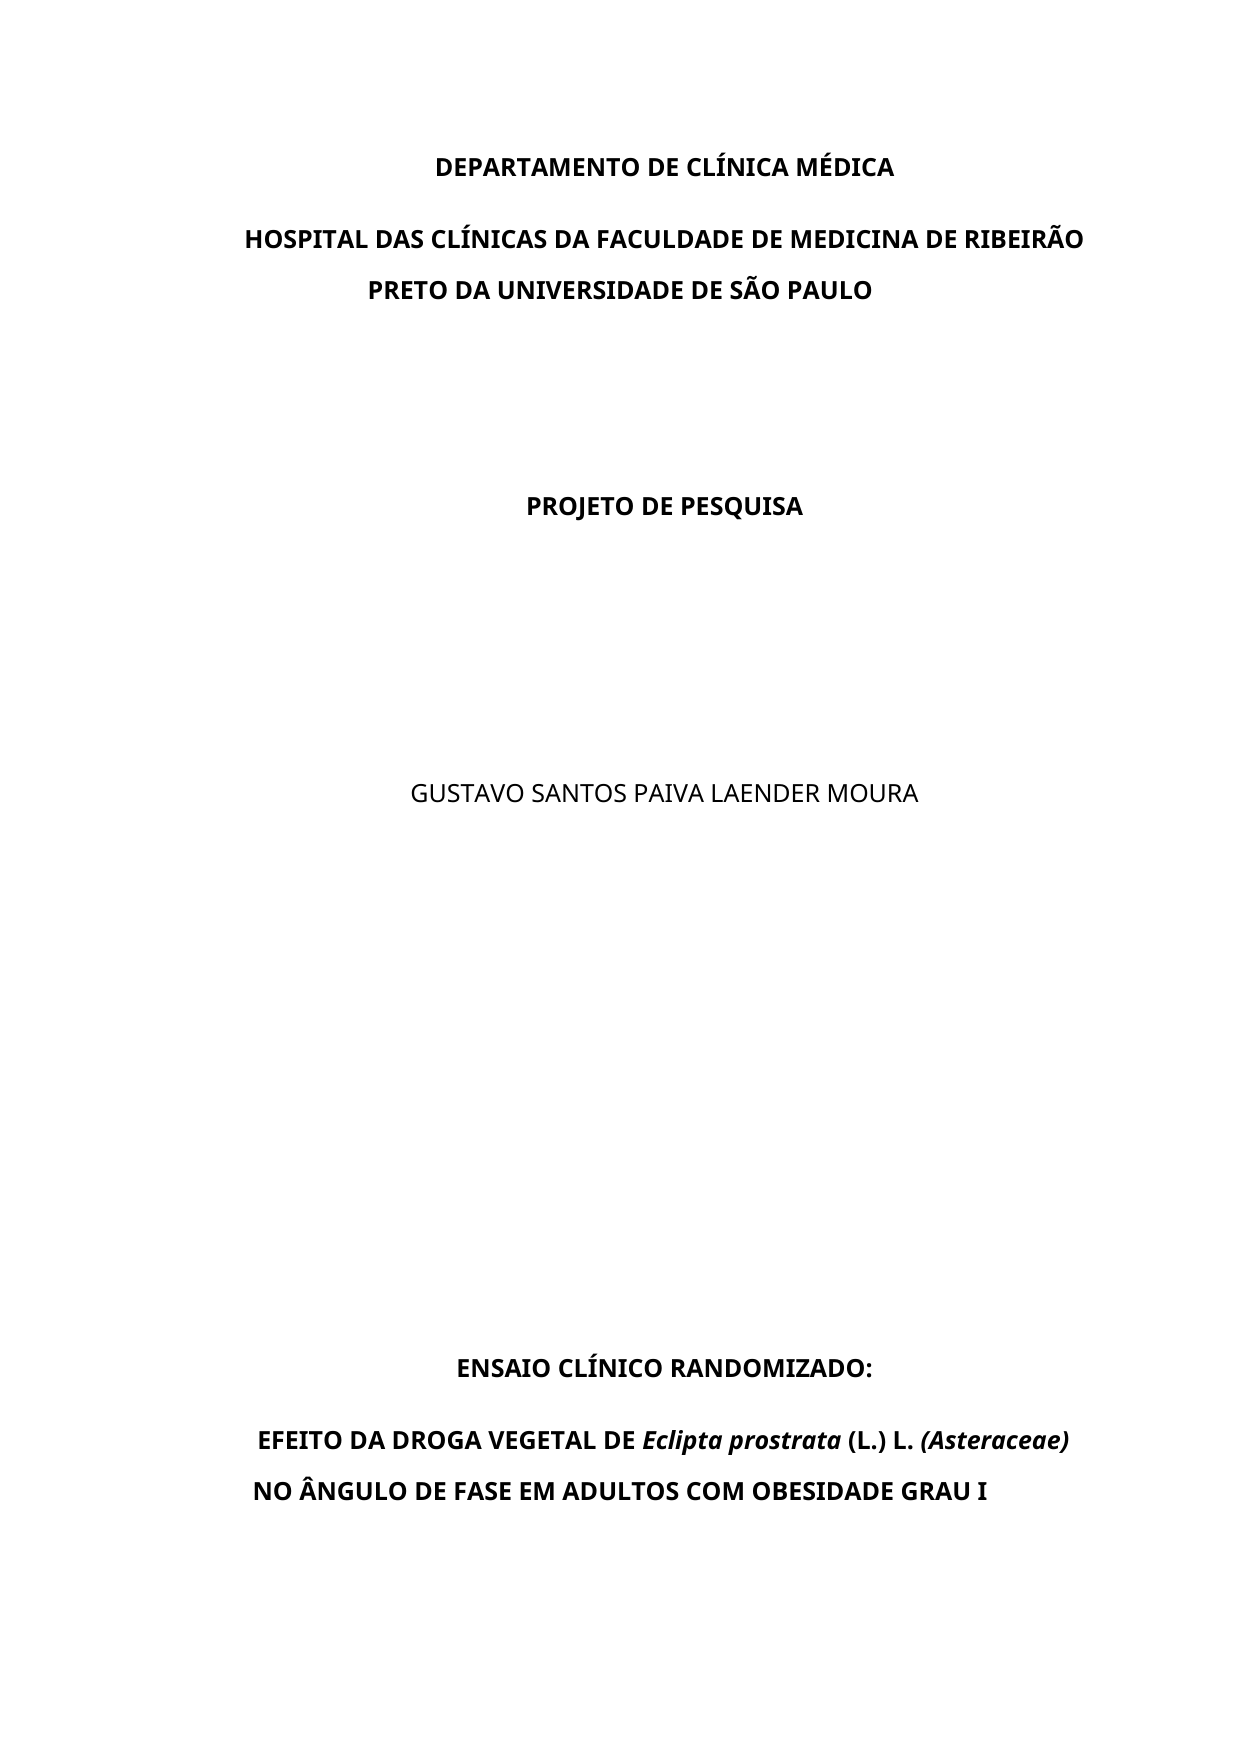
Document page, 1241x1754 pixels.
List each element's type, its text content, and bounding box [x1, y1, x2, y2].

text EFEITO DA DROGA VEGETAL DE Eclipta prostrata (L.) L. (Asteraceae) NO ÂNGULO DE FASE EM ADULTOS COM OBESIDADE GRAU I [150, 1423, 1090, 1508]
text ENSAIO CLÍNICO RANDOMIZADO: [150, 1351, 1090, 1385]
text DEPARTAMENTO DE CLÍNICA MÉDICA [150, 150, 1090, 184]
text HOSPITAL DAS CLÍNICAS DA FACULDADE DE MEDICINA DE RIBEIRÃO PRETO DA UNIVERSIDADE DE SÃO PAULO [150, 222, 1090, 307]
text PROJETO DE PESQUISA [150, 488, 1090, 523]
text GUSTAVO SANTOS PAIVA LAENDER MOURA [150, 776, 1090, 810]
